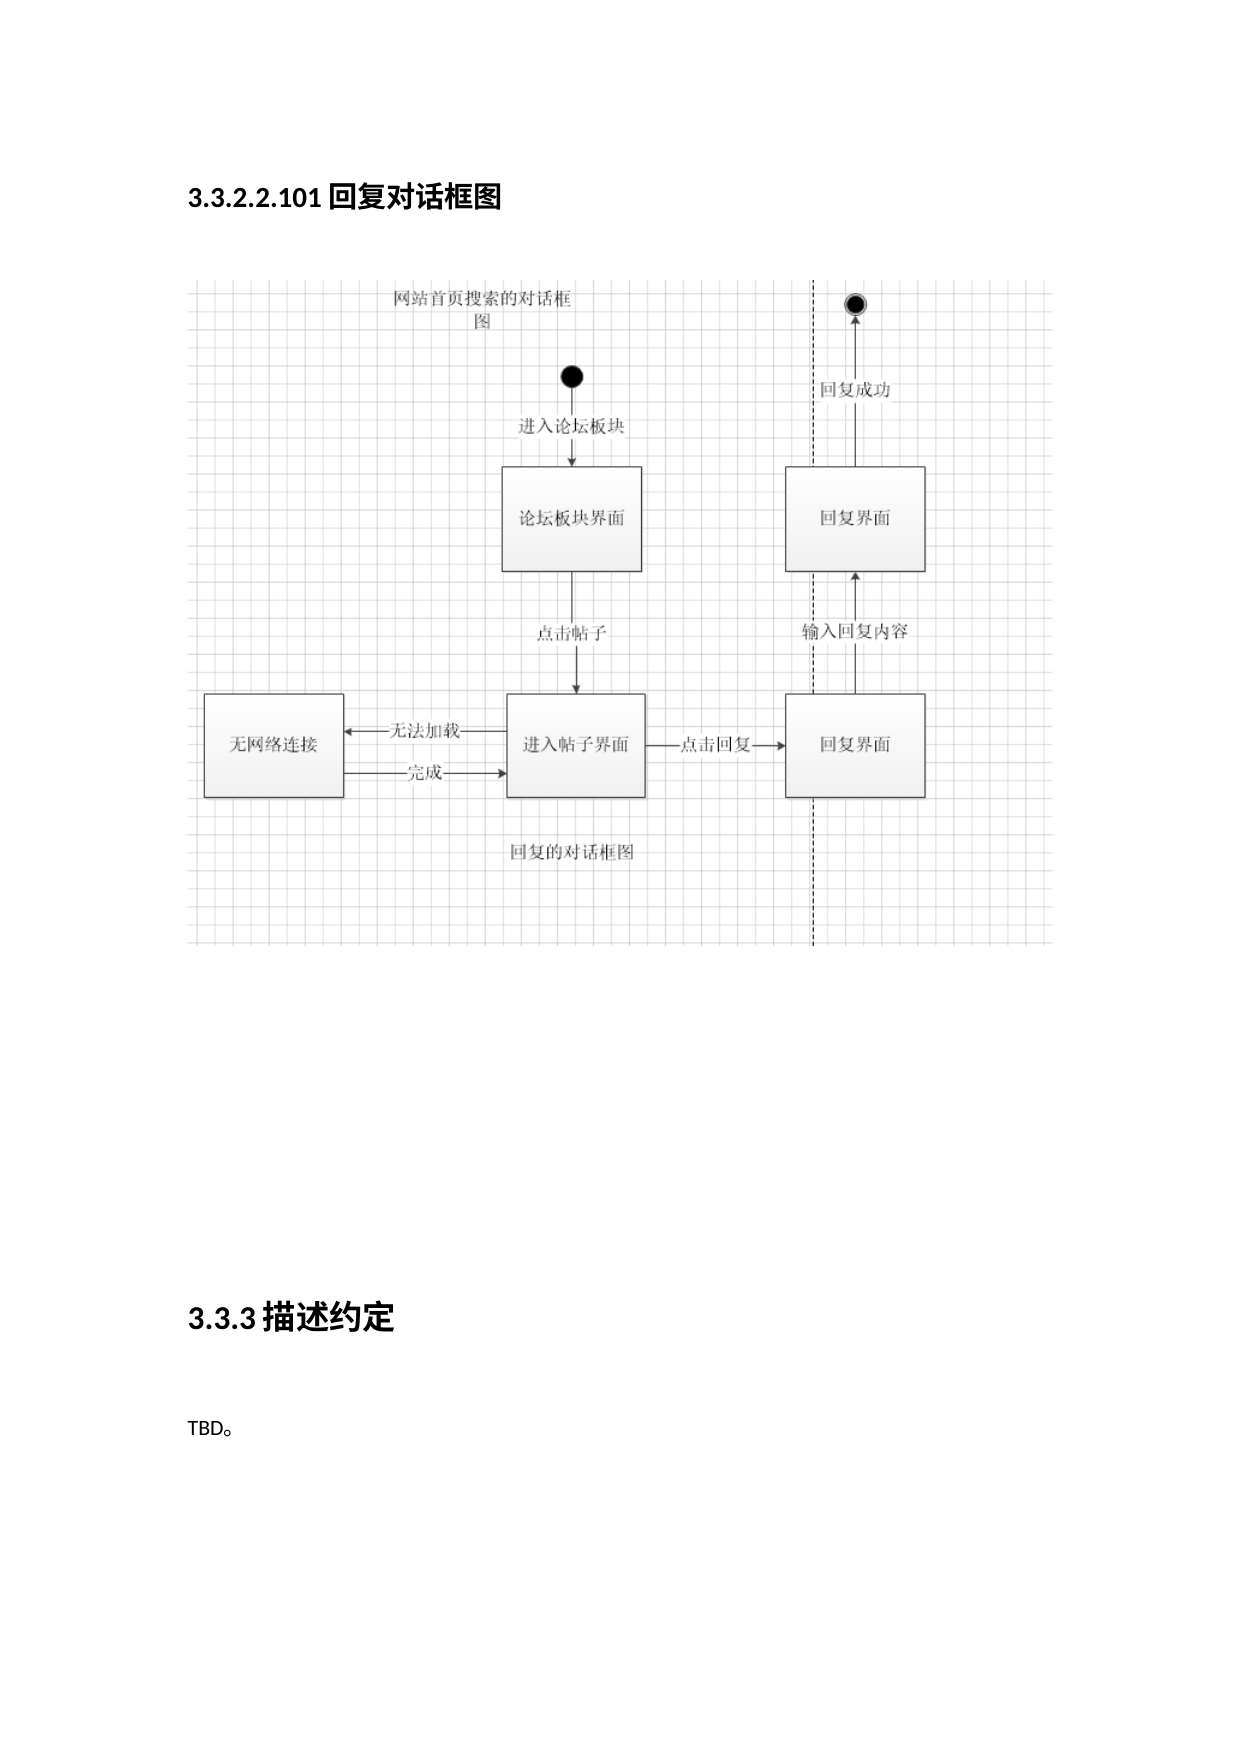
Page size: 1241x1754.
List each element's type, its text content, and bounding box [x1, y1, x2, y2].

picture [187, 280, 1053, 946]
subtitle 3.3.2.2.101回复对话框图 [187, 162, 1053, 227]
text TBD。 [187, 1410, 1053, 1442]
subtitle 3.3.3描述约定 [187, 1282, 1053, 1347]
